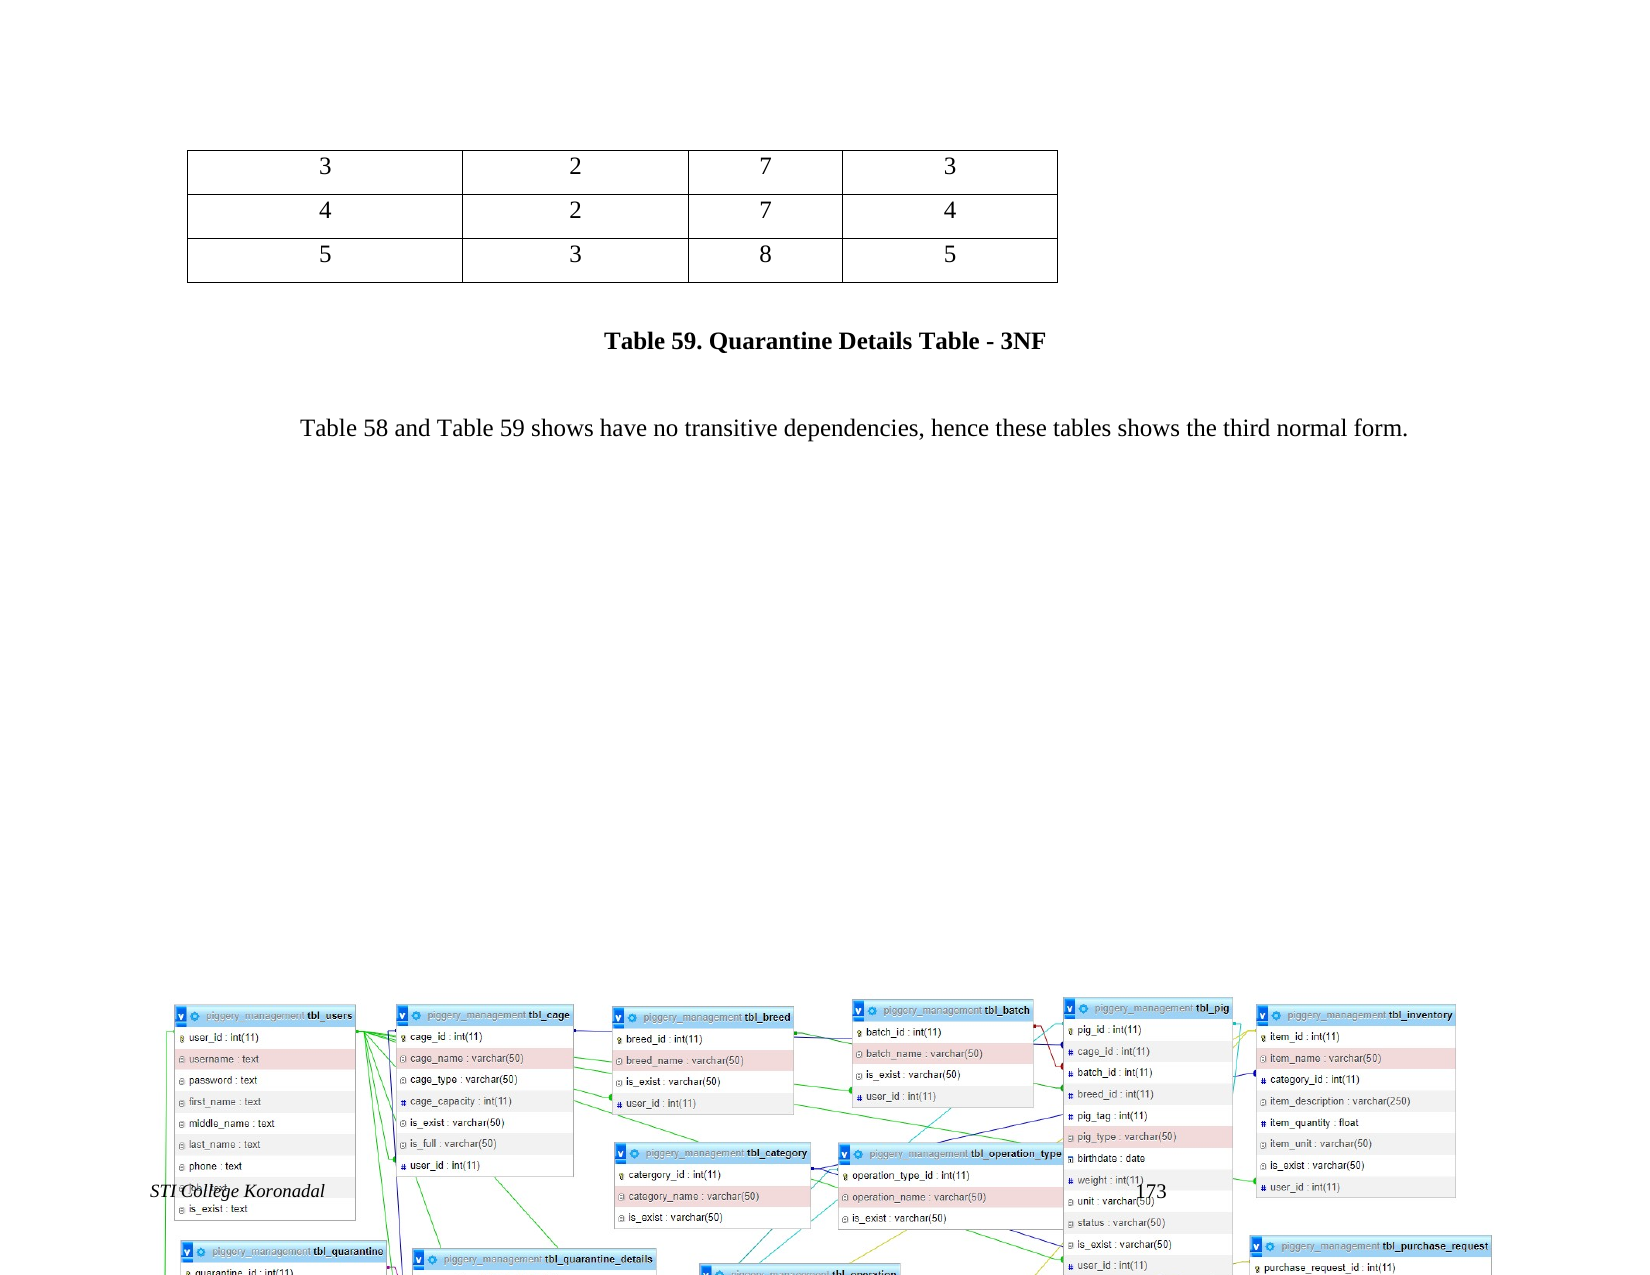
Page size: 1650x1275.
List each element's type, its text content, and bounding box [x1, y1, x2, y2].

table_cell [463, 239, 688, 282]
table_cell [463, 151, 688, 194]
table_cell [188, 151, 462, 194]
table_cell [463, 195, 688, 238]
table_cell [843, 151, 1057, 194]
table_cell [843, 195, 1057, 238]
picture [156, 980, 1507, 1275]
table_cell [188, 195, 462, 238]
text Table 59. Quarantine Details Table - 3NF [150, 326, 1500, 355]
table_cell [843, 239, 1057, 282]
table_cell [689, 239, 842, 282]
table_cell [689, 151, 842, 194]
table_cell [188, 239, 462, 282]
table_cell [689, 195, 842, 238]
text Table 58 and Table 59 shows have no transitive dependencies, hence these tables shows the third normal form. [300, 413, 1500, 441]
